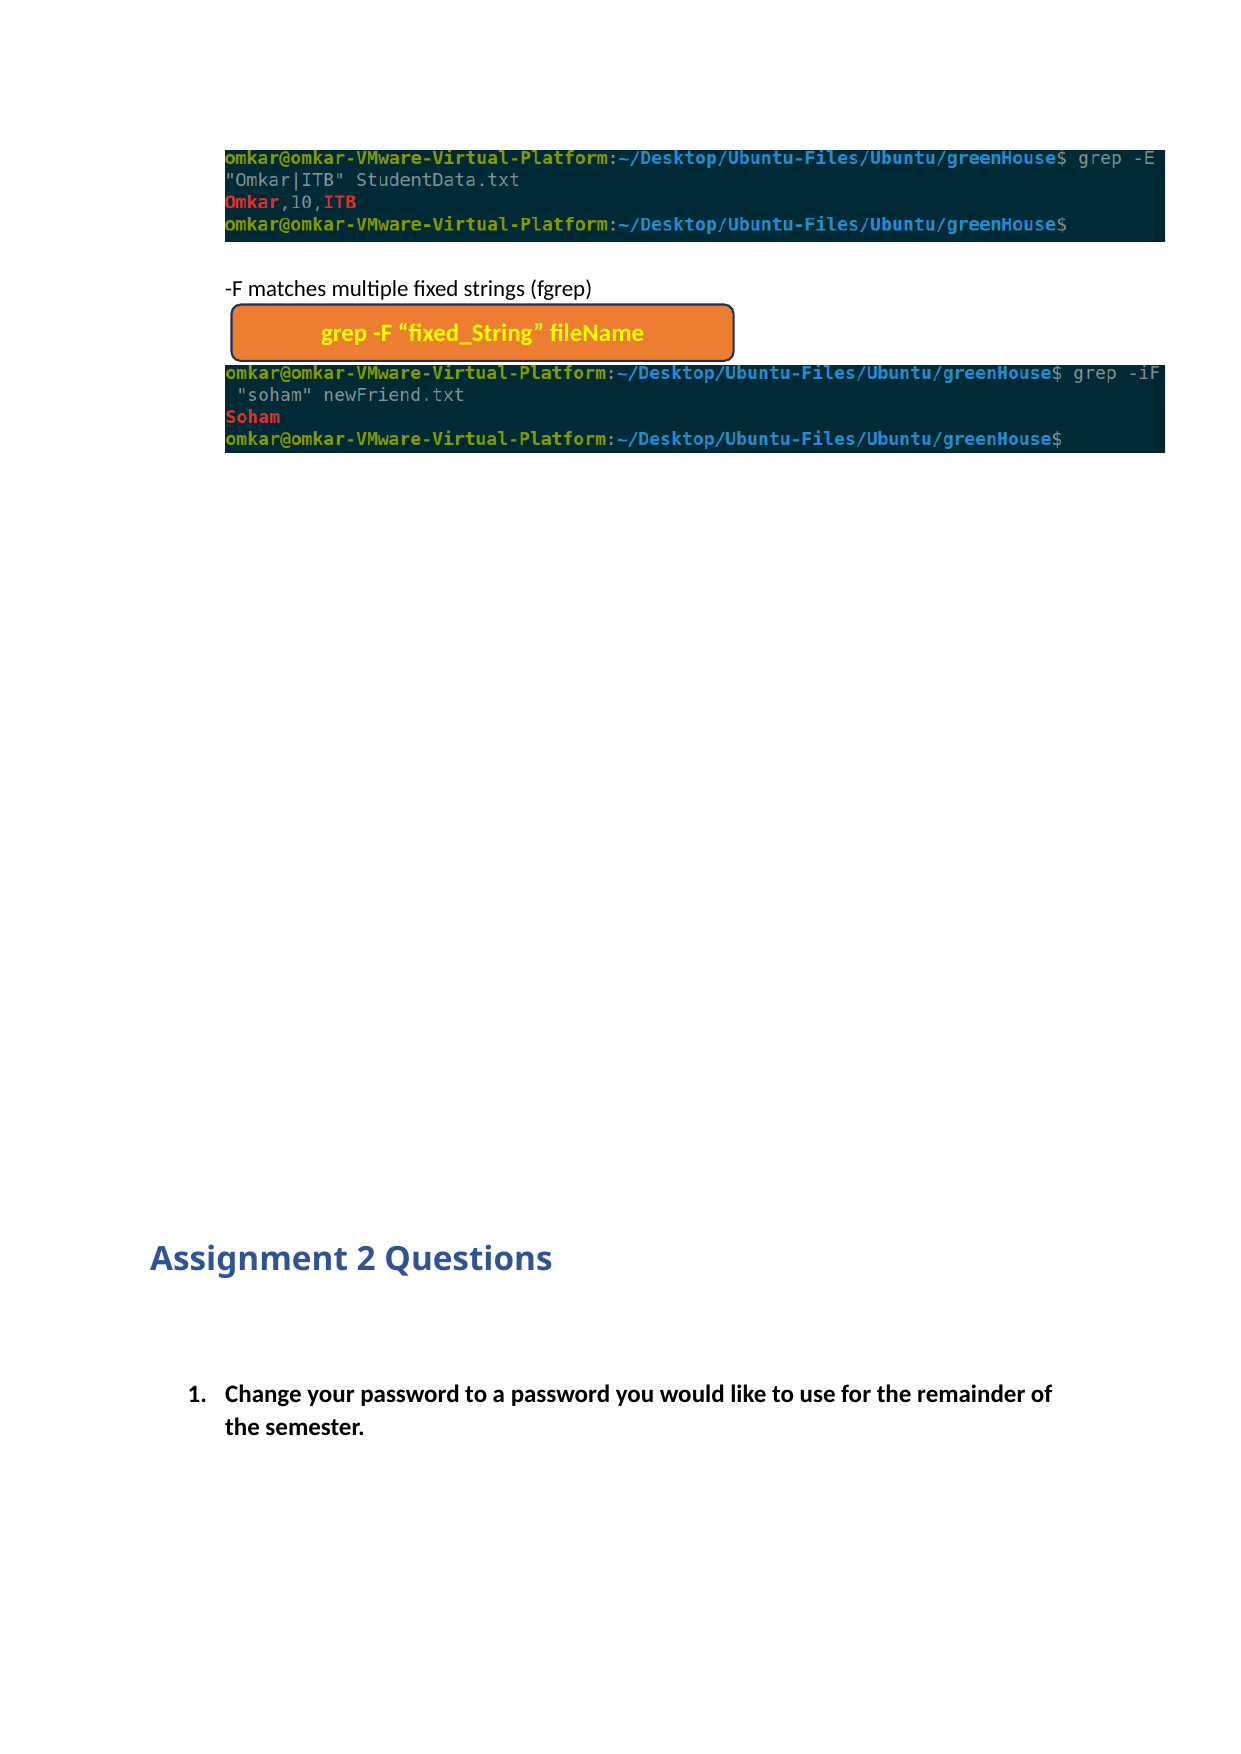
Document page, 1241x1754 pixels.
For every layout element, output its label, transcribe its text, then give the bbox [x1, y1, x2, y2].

picture [477, 436, 484, 444]
picture [956, 436, 964, 444]
picture [901, 370, 908, 378]
picture [960, 155, 968, 163]
picture [521, 433, 529, 444]
picture [522, 219, 530, 230]
picture [457, 152, 474, 163]
picture [784, 155, 792, 163]
picture [402, 155, 421, 163]
picture [227, 411, 235, 422]
picture [824, 365, 830, 378]
picture [642, 219, 661, 230]
picture [314, 365, 321, 378]
picture [803, 367, 810, 378]
picture [445, 155, 453, 163]
picture [456, 367, 474, 378]
picture [336, 196, 344, 207]
picture [741, 150, 749, 163]
picture [259, 370, 268, 378]
picture [890, 370, 897, 378]
picture [531, 365, 539, 378]
picture [673, 432, 680, 444]
picture [542, 436, 551, 444]
picture [1021, 370, 1028, 378]
picture [271, 219, 311, 230]
picture [402, 436, 409, 444]
picture [632, 221, 637, 230]
picture [944, 436, 952, 448]
picture [272, 433, 311, 444]
picture [249, 365, 254, 378]
picture [259, 436, 268, 444]
picture [260, 173, 264, 185]
picture [401, 178, 410, 183]
picture [970, 155, 1000, 163]
picture [258, 155, 267, 163]
picture [390, 393, 398, 398]
picture [314, 150, 319, 163]
picture [225, 436, 246, 444]
picture [553, 433, 561, 444]
picture [1013, 221, 1022, 230]
picture [749, 436, 756, 444]
picture [574, 436, 583, 444]
picture [1009, 370, 1018, 378]
picture [357, 367, 398, 378]
picture [1055, 432, 1060, 447]
picture [1060, 223, 1066, 230]
picture [835, 436, 844, 444]
picture [553, 367, 561, 378]
picture [741, 218, 749, 230]
picture [566, 150, 573, 163]
picture [1042, 370, 1050, 378]
picture [894, 155, 901, 163]
picture [587, 436, 605, 444]
picture [708, 155, 716, 167]
picture [835, 370, 844, 378]
picture [390, 221, 399, 230]
picture [696, 221, 705, 230]
picture [999, 367, 1006, 378]
picture [554, 152, 562, 163]
list -F matches multiple fixed strings (fgrep) [225, 274, 1090, 302]
picture [726, 433, 735, 444]
picture [988, 436, 995, 444]
picture [1046, 155, 1055, 163]
picture [1055, 365, 1060, 381]
picture [576, 221, 585, 230]
picture [749, 370, 756, 378]
picture [871, 152, 880, 163]
picture [411, 436, 420, 444]
picture [576, 155, 585, 163]
picture [760, 436, 767, 444]
picture [433, 433, 442, 444]
picture [402, 370, 409, 378]
picture [542, 370, 551, 378]
picture [532, 150, 540, 163]
picture [588, 155, 607, 163]
picture [225, 155, 245, 163]
picture [456, 433, 474, 444]
picture [336, 393, 344, 398]
picture [357, 433, 398, 444]
picture [271, 152, 311, 166]
picture [752, 155, 759, 163]
picture [564, 432, 571, 444]
picture [782, 436, 789, 444]
picture [566, 218, 573, 230]
picture [1021, 436, 1028, 444]
picture [1042, 436, 1050, 444]
picture [587, 370, 605, 378]
picture [248, 218, 256, 230]
picture [498, 365, 506, 378]
picture [726, 367, 735, 378]
picture [1003, 152, 1010, 163]
picture [564, 365, 571, 378]
picture [258, 199, 267, 207]
picture [248, 150, 256, 163]
subtitle Assignment 2 Questions [150, 1235, 1090, 1281]
picture [314, 218, 319, 230]
picture [498, 432, 506, 444]
picture [827, 150, 835, 163]
picture [923, 436, 930, 444]
picture [521, 367, 529, 378]
picture [752, 221, 759, 230]
picture [1097, 371, 1105, 376]
picture [708, 221, 716, 233]
picture [543, 221, 552, 230]
picture [927, 221, 934, 230]
picture [433, 367, 442, 378]
picture [738, 432, 746, 444]
picture [806, 152, 814, 163]
picture [894, 221, 901, 230]
picture [944, 370, 952, 382]
picture [488, 155, 497, 163]
picture [956, 370, 964, 378]
picture [1102, 156, 1110, 161]
picture [445, 436, 453, 444]
picture [890, 436, 897, 444]
picture [673, 365, 680, 378]
picture [706, 436, 714, 448]
picture [488, 221, 497, 230]
picture [357, 152, 388, 163]
picture [337, 370, 344, 378]
picture [434, 219, 442, 230]
picture [531, 432, 539, 444]
picture [883, 150, 891, 163]
picture [225, 196, 245, 207]
picture [445, 221, 453, 230]
picture [948, 221, 956, 233]
picture [588, 221, 607, 230]
picture [729, 152, 738, 163]
picture [868, 365, 887, 378]
picture [999, 433, 1006, 444]
picture [445, 370, 453, 378]
picture [927, 155, 934, 163]
picture [487, 370, 496, 378]
picture [948, 155, 956, 167]
picture [1003, 219, 1010, 230]
picture [838, 155, 847, 163]
picture [640, 433, 659, 444]
picture [901, 436, 908, 444]
picture [838, 221, 847, 230]
picture [574, 370, 583, 378]
picture [457, 219, 474, 230]
picture [347, 196, 355, 207]
picture [337, 155, 344, 163]
picture [324, 155, 333, 163]
picture [502, 218, 507, 230]
picture [249, 432, 254, 444]
picture [244, 176, 253, 185]
picture [258, 221, 267, 230]
picture [642, 152, 661, 163]
picture [477, 370, 484, 378]
picture [694, 436, 703, 444]
list Change your password to a password you would like to use for the remainder of the semester. [187, 1378, 1090, 1441]
picture [1046, 221, 1055, 230]
picture [1025, 155, 1032, 163]
picture [499, 150, 507, 163]
picture [871, 219, 880, 230]
picture [433, 152, 442, 163]
picture [324, 436, 333, 444]
picture [225, 221, 245, 230]
picture [368, 219, 388, 230]
picture [293, 196, 297, 207]
picture [225, 370, 246, 378]
picture [324, 221, 333, 230]
picture [337, 436, 344, 444]
picture [411, 370, 420, 378]
picture [696, 155, 705, 163]
picture [1157, 365, 1166, 453]
picture [784, 221, 792, 230]
picture [487, 436, 496, 444]
picture [803, 433, 810, 444]
picture [248, 196, 255, 207]
picture [905, 221, 912, 230]
picture [760, 370, 767, 378]
picture [732, 219, 738, 230]
picture [1013, 155, 1022, 163]
picture [554, 219, 562, 230]
picture [314, 432, 321, 444]
picture [970, 221, 1000, 230]
picture [324, 370, 333, 378]
picture [830, 218, 835, 230]
picture [1009, 436, 1018, 444]
picture [249, 410, 256, 422]
picture [923, 370, 930, 378]
picture [358, 219, 365, 230]
picture [390, 155, 399, 163]
picture [292, 392, 297, 400]
picture [272, 367, 311, 378]
picture [806, 219, 814, 230]
picture [738, 365, 746, 378]
picture [675, 218, 679, 230]
picture [782, 370, 789, 378]
picture [535, 218, 540, 230]
picture [478, 221, 485, 230]
picture [694, 370, 703, 378]
picture [960, 221, 968, 230]
picture [325, 196, 332, 207]
picture [965, 436, 985, 444]
picture [965, 370, 985, 378]
picture [988, 370, 995, 378]
picture [640, 367, 659, 378]
picture [905, 155, 912, 163]
picture [237, 414, 246, 422]
picture [271, 199, 278, 207]
picture [763, 221, 770, 230]
picture [1025, 221, 1032, 230]
picture [478, 155, 485, 163]
picture [675, 150, 679, 163]
picture [543, 155, 552, 163]
picture [763, 155, 770, 163]
picture [883, 218, 891, 230]
picture [706, 370, 714, 382]
picture [522, 152, 530, 163]
picture [260, 414, 279, 422]
picture [868, 432, 887, 444]
picture [402, 221, 421, 230]
picture [337, 221, 344, 230]
